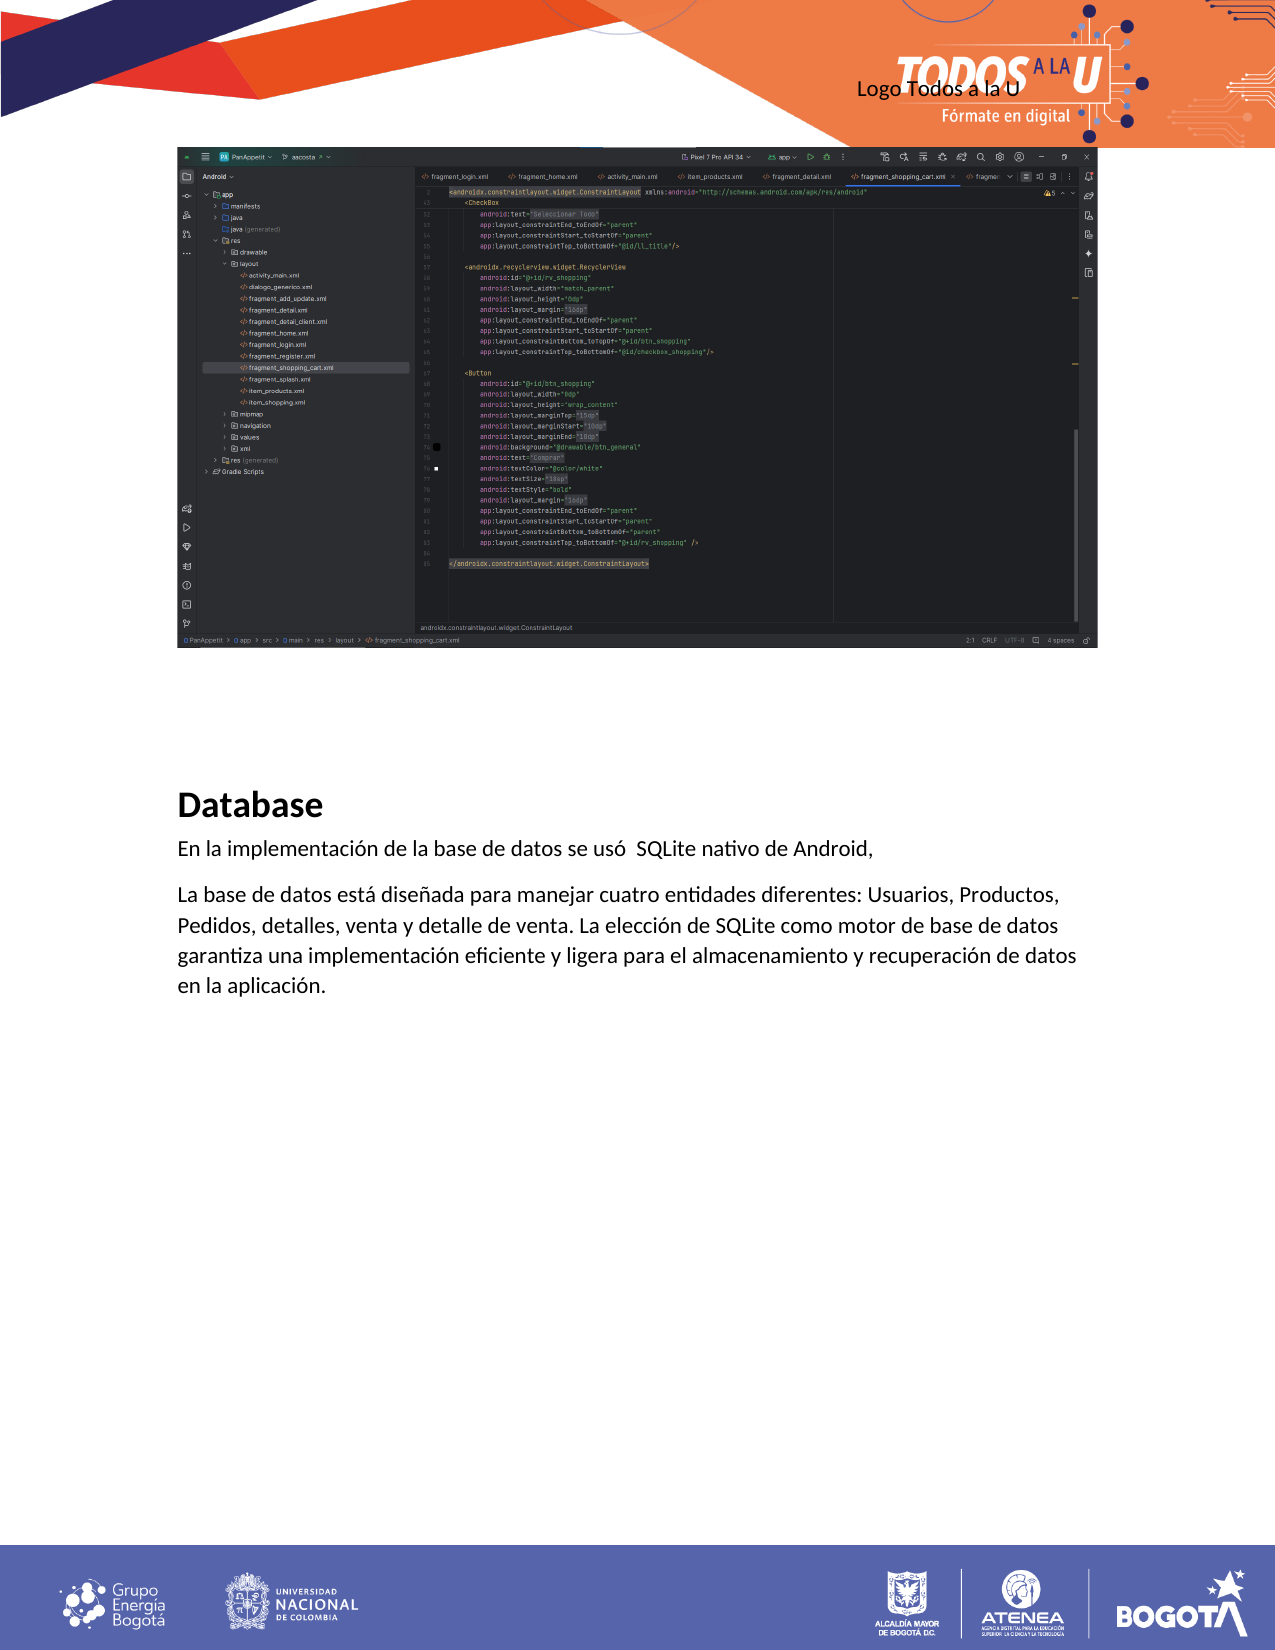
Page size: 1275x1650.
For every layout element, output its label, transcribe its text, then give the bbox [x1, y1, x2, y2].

text En la implementación de la base de datos se usó SQLite nativo de Android, [177, 834, 1098, 862]
picture [0, 0, 1275, 648]
picture [0, 1545, 1275, 1650]
text La base de datos está diseñada para manejar cuatro entidades diferentes: Usuarios, Productos, Pedidos, detalles, venta y detalle de venta. La elección de SQLite como motor de base de datos garantiza una implementación eficiente y ligera para el almacenamiento y recuperación de datos en la aplicación. [177, 881, 1098, 999]
subtitle Database [177, 781, 1098, 827]
